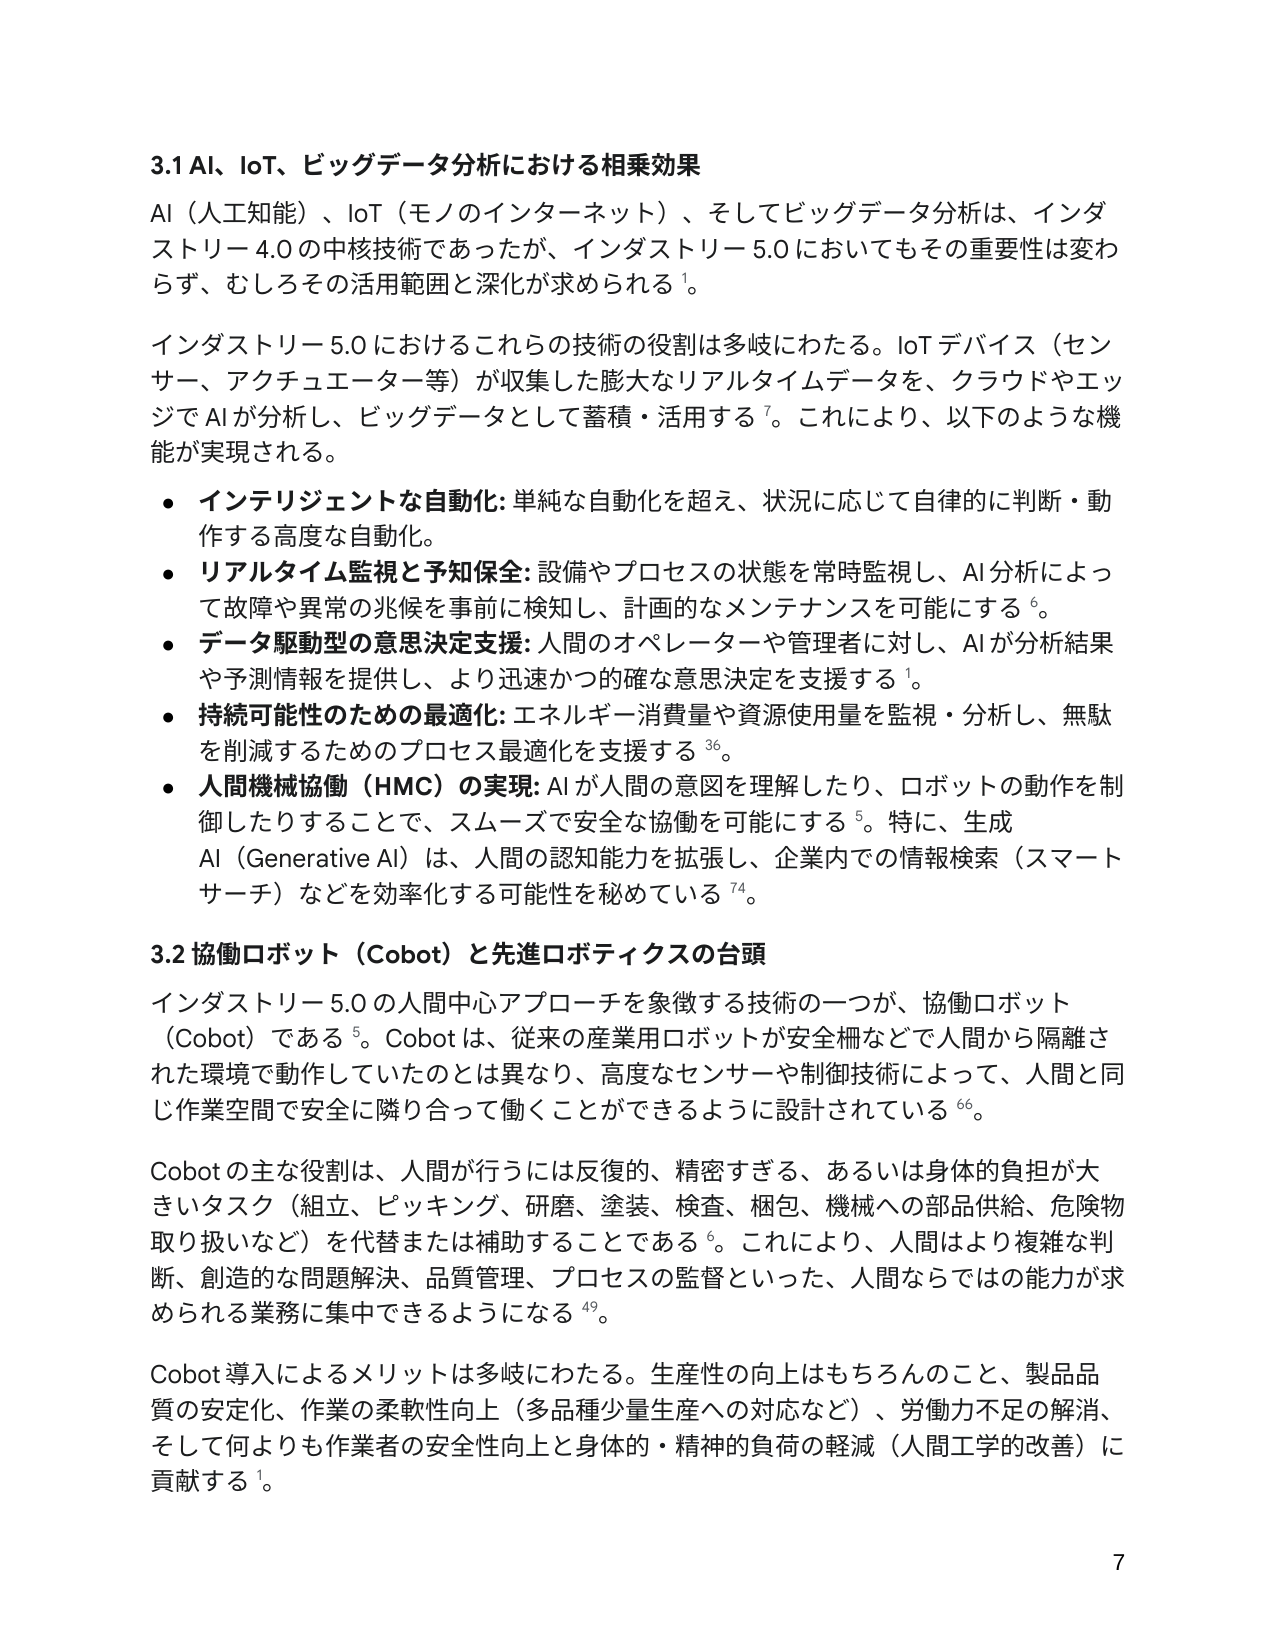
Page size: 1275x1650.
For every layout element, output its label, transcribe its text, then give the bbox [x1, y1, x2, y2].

text Cobotの主な役割は、人間が行うには反復的、精密すぎる、あるいは身体的負担が大きいタスク（組立、ピッキング、研磨、塗装、検査、梱包、機械への部品供給、危険物取り扱いなど）を代替または補助することである 6。これにより、人間はより複雑な判断、創造的な問題解決、品質管理、プロセスの監督といった、人間ならではの能力が求められる業務に集中できるようになる 49。 [150, 1156, 1125, 1330]
text インダストリー5.0におけるこれらの技術の役割は多岐にわたる。IoTデバイス（センサー、アクチュエーター等）が収集した膨大なリアルタイムデータを、クラウドやエッジでAIが分析し、ビッグデータとして蓄積・活用する 7。これにより、以下のような機能が実現される。 [150, 330, 1125, 469]
subtitle 3.1 AI、IoT、ビッグデータ分析における相乗効果 [150, 150, 1125, 181]
text Cobot導入によるメリットは多岐にわたる。生産性の向上はもちろんのこと、製品品質の安定化、作業の柔軟性向上（多品種少量生産への対応など）、労働力不足の解消、そして何よりも作業者の安全性向上と身体的・精神的負荷の軽減（人間工学的改善）に貢献する 1。 [150, 1359, 1125, 1498]
text インダストリー5.0の人間中心アプローチを象徴する技術の一つが、協働ロボット（Cobot）である 5。Cobotは、従来の産業用ロボットが安全柵などで人間から隔離された環境で動作していたのとは異なり、高度なセンサーや制御技術によって、人間と同じ作業空間で安全に隣り合って働くことができるように設計されている 66。 [150, 988, 1125, 1126]
list データ駆動型の意思決定支援: 人間のオペレーターや管理者に対し、AIが分析結果や予測情報を提供し、より迅速かつ的確な意思決定を支援する 1。 [161, 629, 1125, 696]
subtitle 3.2 協働ロボット（Cobot）と先進ロボティクスの台頭 [150, 939, 1125, 971]
list 人間機械協働（HMC）の実現: AIが人間の意図を理解したり、ロボットの動作を制御したりすることで、スムーズで安全な協働を可能にする 5。特に、生成AI（Generative AI）は、人間の認知能力を拡張し、企業内での情報検索（スマートサーチ）などを効率化する可能性を秘めている 74。 [161, 772, 1125, 910]
list インテリジェントな自動化: 単純な自動化を超え、状況に応じて自律的に判断・動作する高度な自動化。 [161, 486, 1125, 553]
list リアルタイム監視と予知保全: 設備やプロセスの状態を常時監視し、AI分析によって故障や異常の兆候を事前に検知し、計画的なメンテナンスを可能にする 6。 [161, 557, 1125, 624]
list 持続可能性のための最適化: エネルギー消費量や資源使用量を監視・分析し、無駄を削減するためのプロセス最適化を支援する 36。 [161, 700, 1125, 767]
text AI（人工知能）、IoT（モノのインターネット）、そしてビッグデータ分析は、インダストリー4.0の中核技術であったが、インダストリー5.0においてもその重要性は変わらず、むしろその活用範囲と深化が求められる 1。 [150, 198, 1125, 301]
